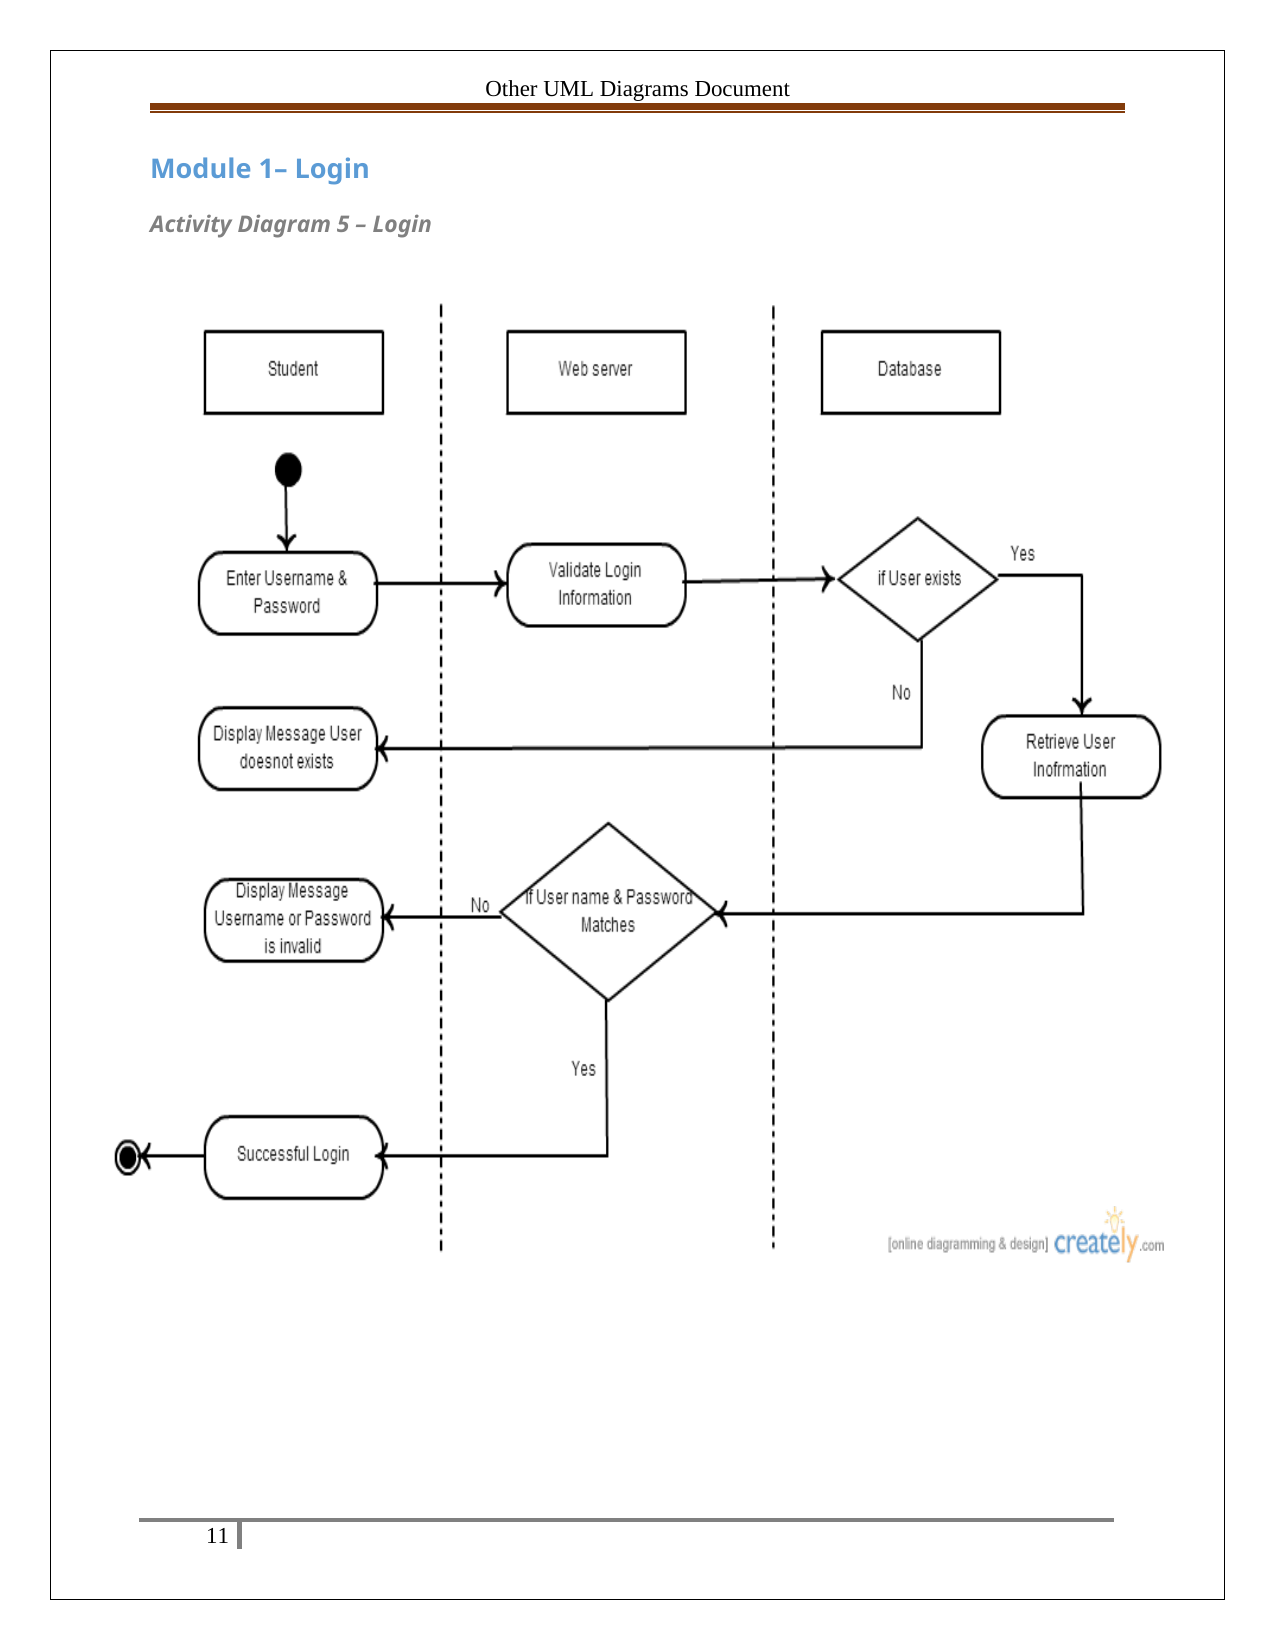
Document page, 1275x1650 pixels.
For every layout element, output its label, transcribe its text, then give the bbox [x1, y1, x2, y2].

subtitle Activity Diagram 5 – Login [150, 208, 1125, 239]
subtitle Module 1– Login [150, 150, 1125, 187]
picture [103, 291, 1171, 1269]
